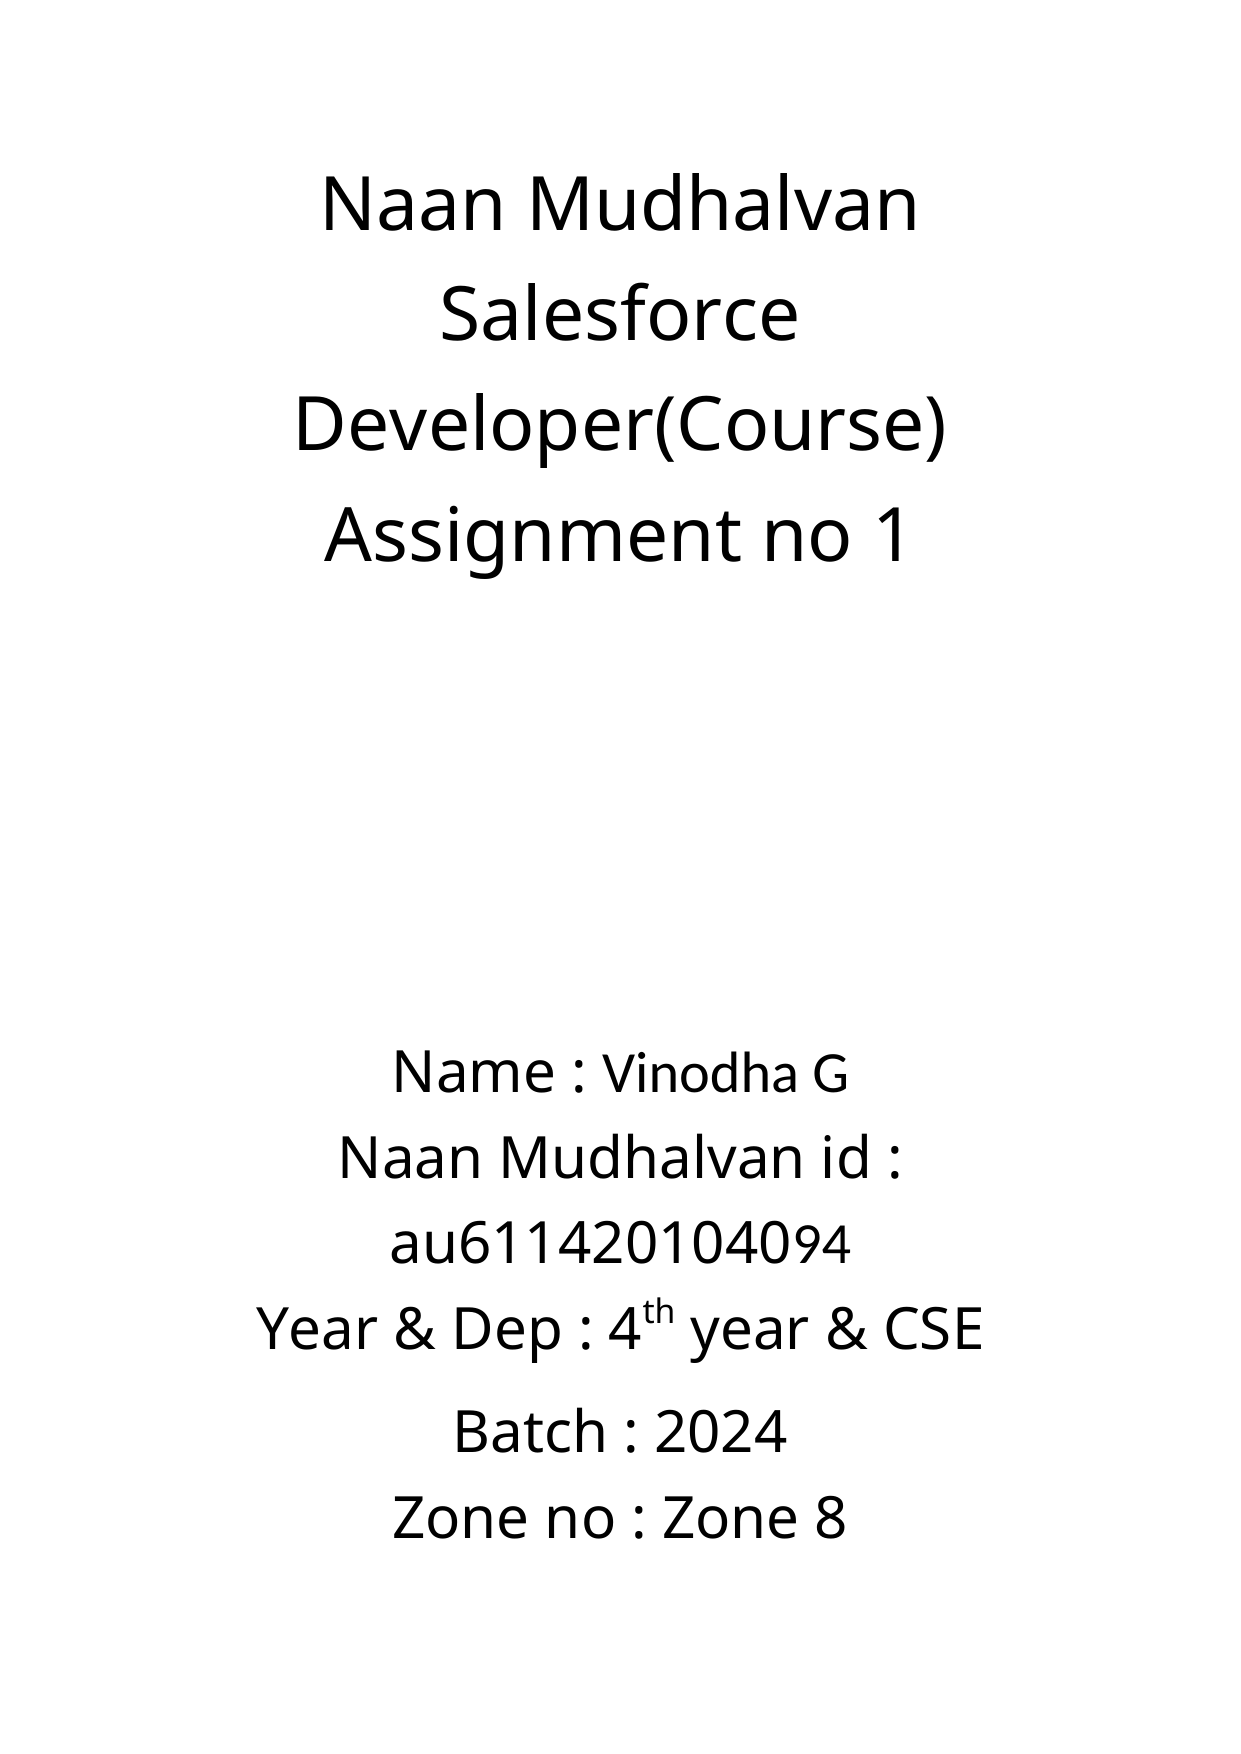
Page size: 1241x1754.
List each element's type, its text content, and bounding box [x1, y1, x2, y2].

text Name : Vinodha G Naan Mudhalvan id : au611420104094 Year & Dep : 4th year & CSE [150, 1030, 1090, 1367]
text Naan Mudhalvan Salesforce Developer(Course) Assignment no 1 [150, 150, 1090, 583]
text Batch : 2024 Zone no : Zone 8 [150, 1390, 1090, 1555]
